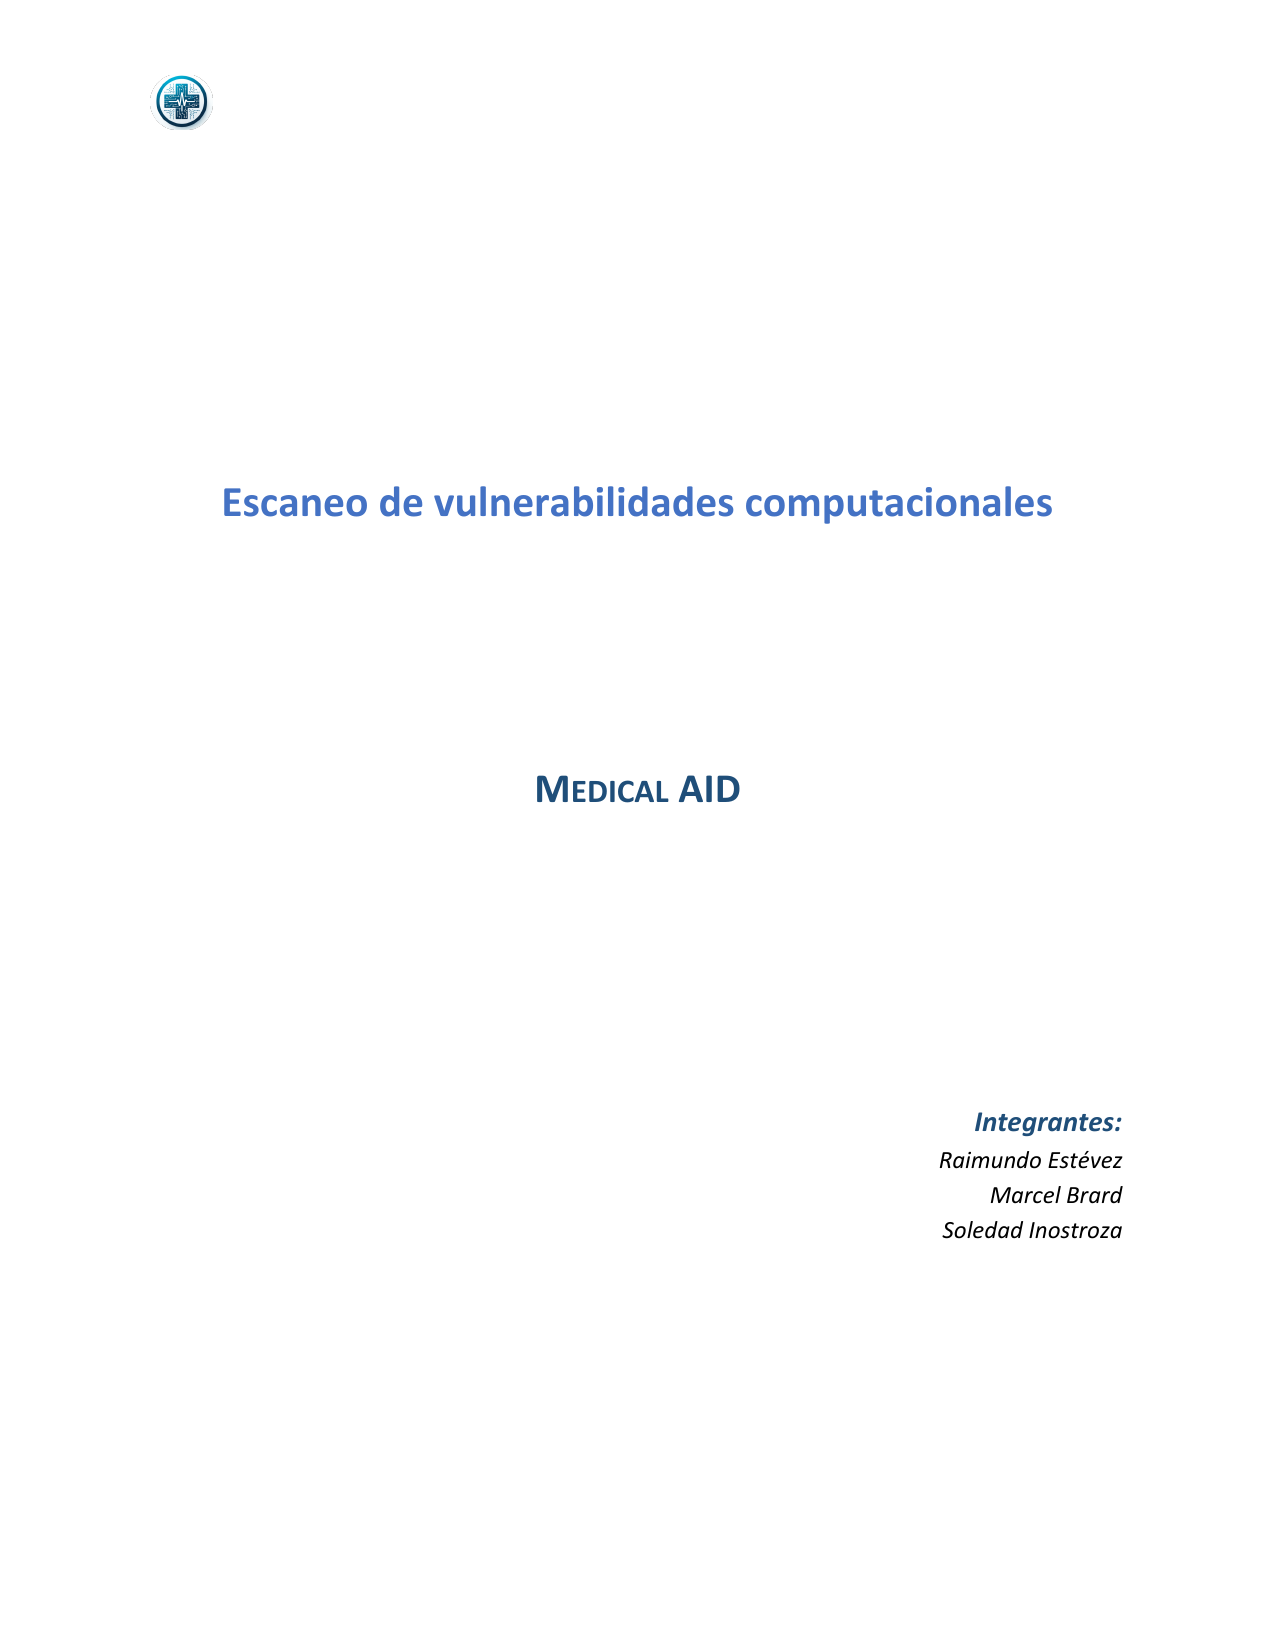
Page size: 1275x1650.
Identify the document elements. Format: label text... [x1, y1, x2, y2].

text Raimundo Estévez [150, 1144, 1125, 1175]
picture [150, 75, 213, 130]
text Soledad Inostroza [150, 1214, 1125, 1275]
text Integrantes: [150, 1103, 1125, 1139]
text Escaneo de vulnerabilidades computacionales [150, 478, 1125, 526]
text Marcel Brard [150, 1179, 1125, 1210]
text Medical AID [150, 762, 1125, 813]
